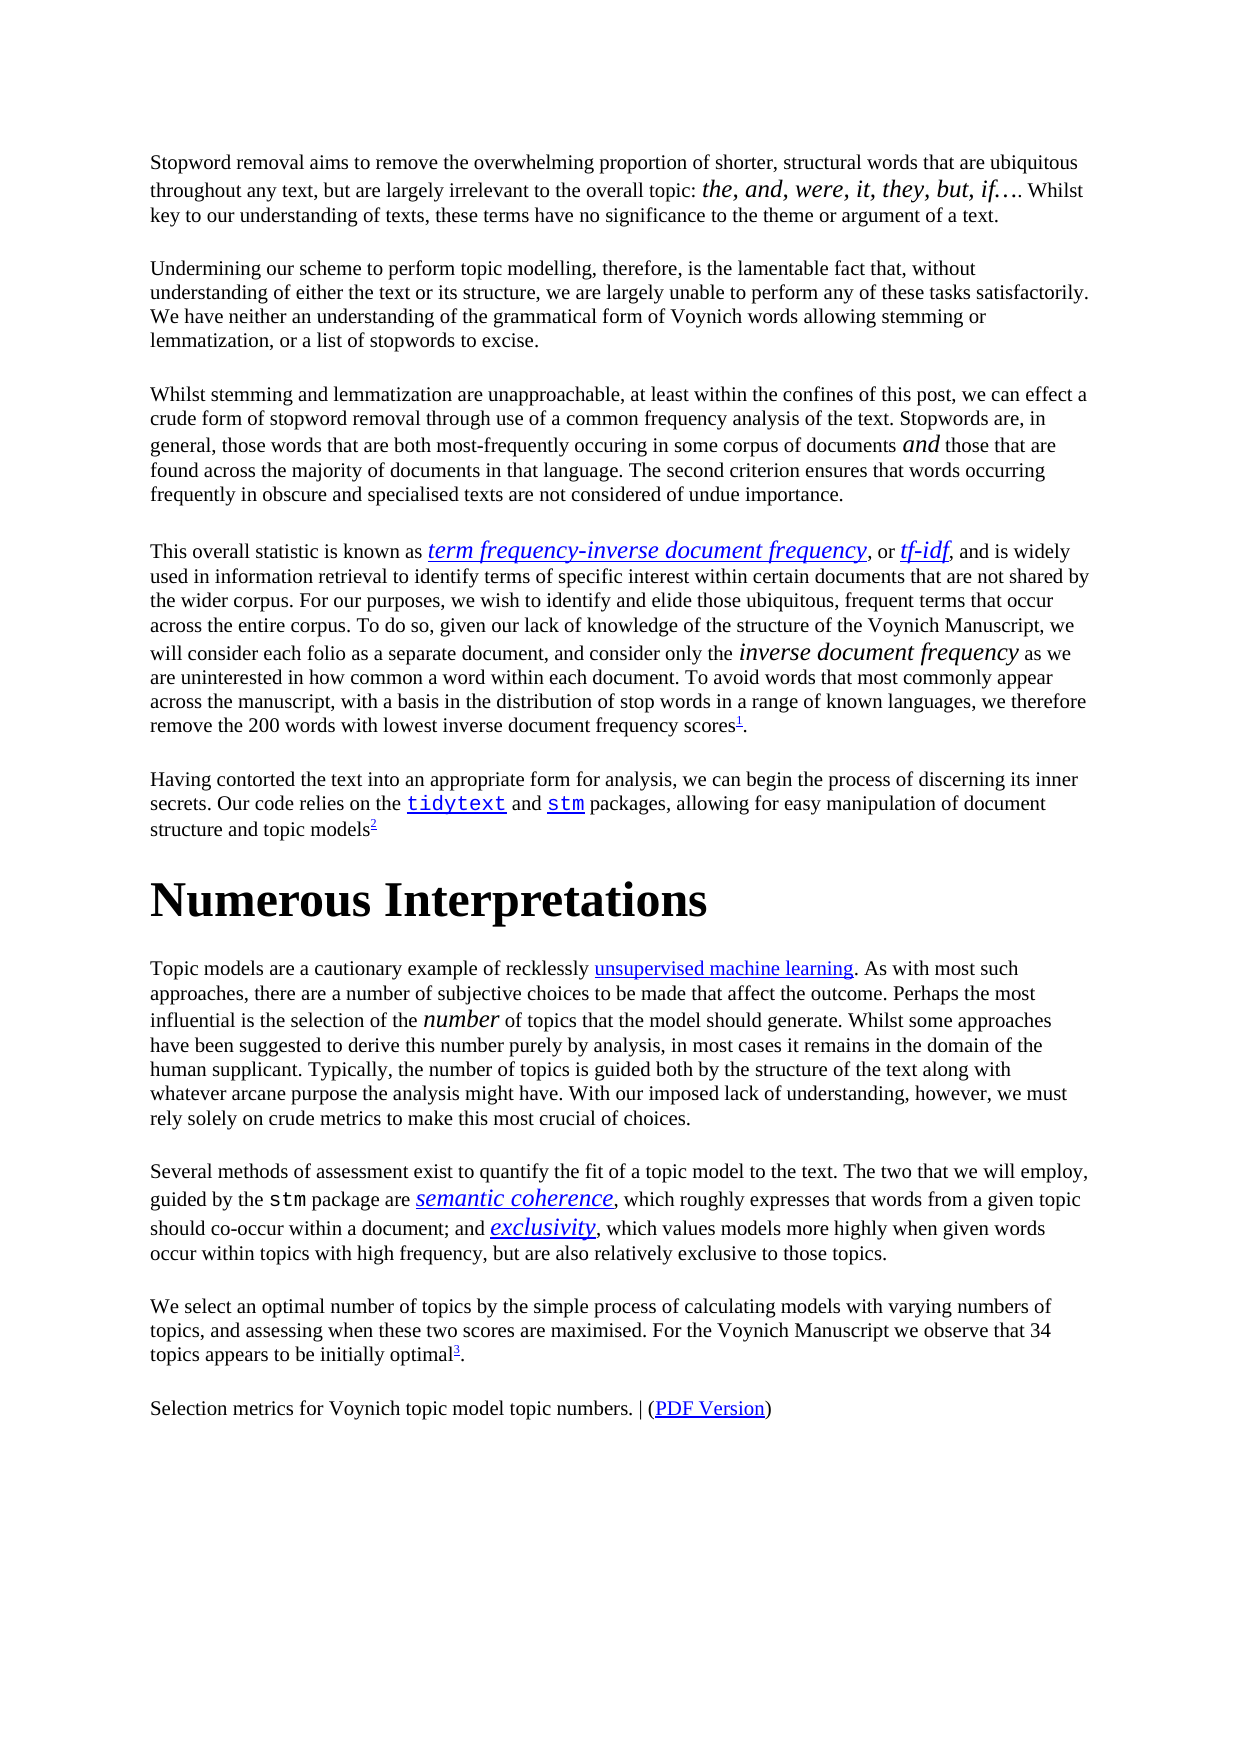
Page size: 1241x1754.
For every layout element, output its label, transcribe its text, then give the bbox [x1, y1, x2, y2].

text Several methods of assessment exist to quantify the fit of a topic model to the text. The two that we will employ, guided by the stm package are semantic coherence, which roughly expresses that words from a given topic should co-occur within a document; and exclusivity, which values models more highly when given words occur within topics with high frequency, but are also relatively exclusive to those topics. [150, 1159, 1090, 1265]
text Undermining our scheme to perform topic modelling, therefore, is the lamentable fact that, without understanding of either the text or its structure, we are largely unable to perform any of these tasks satisfactorily. We have neither an understanding of the grammatical form of Voynich words allowing stemming or lemmatization, or a list of stopwords to excise. [150, 256, 1090, 352]
text Having contorted the text into an appropriate form for analysis, we can begin the process of discerning its inner secrets. Our code relies on the tidytext and stm packages, allowing for easy manipulation of document structure and topic models2 [150, 767, 1090, 841]
text Stopword removal aims to remove the overwhelming proportion of shorter, structural words that are ubiquitous throughout any text, but are largely irrelevant to the overall topic: the, and, were, it, they, but, if…. Whilst key to our understanding of texts, these terms have no significance to the theme or argument of a text. [150, 150, 1090, 227]
text This overall statistic is known as term frequency-inverse document frequency, or tf-idf, and is widely used in information retrieval to identify terms of specific interest within certain documents that are not shared by the wider corpus. For our purposes, we wish to identify and elide those ubiquitous, frequent terms that occur across the entire corpus. To do so, given our lack of knowledge of the structure of the Voynich Manuscript, we will consider each folio as a separate document, and consider only the inverse document frequency as we are uninterested in how common a word within each document. To avoid words that most commonly appear across the manuscript, with a basis in the distribution of stop words in a range of known languages, we therefore remove the 200 words with lowest inverse document frequency scores1. [150, 536, 1090, 737]
text We select an optimal number of topics by the simple process of calculating models with varying numbers of topics, and assessing when these two scores are maximised. For the Voynich Manuscript we observe that 34 topics appears to be initially optimal3. [150, 1294, 1090, 1366]
text Topic models are a cautionary example of recklessly unsupervised machine learning. As with most such approaches, there are a number of subjective choices to be made that affect the outcome. Perhaps the most influential is the selection of the number of topics that the model should generate. Whilst some approaches have been suggested to derive this number purely by analysis, in most cases it remains in the domain of the human supplicant. Typically, the number of topics is guided both by the structure of the text along with whatever arcane purpose the analysis might have. With our imposed lack of understanding, however, we must rely solely on crude metrics to make this most crucial of choices. [150, 956, 1090, 1129]
text Selection metrics for Voynich topic model topic numbers. | (PDF Version) [150, 1396, 1090, 1420]
text Whilst stemming and lemmatization are unapproachable, at least within the confines of this post, we can effect a crude form of stopword removal through use of a common frequency analysis of the text. Stopwords are, in general, those words that are both most-frequently occuring in some corpus of documents and those that are found across the majority of documents in that language. The second criterion ensures that words occurring frequently in obscure and specialised texts are not considered of undue importance. [150, 381, 1090, 506]
text Numerous Interpretations [150, 870, 1090, 927]
